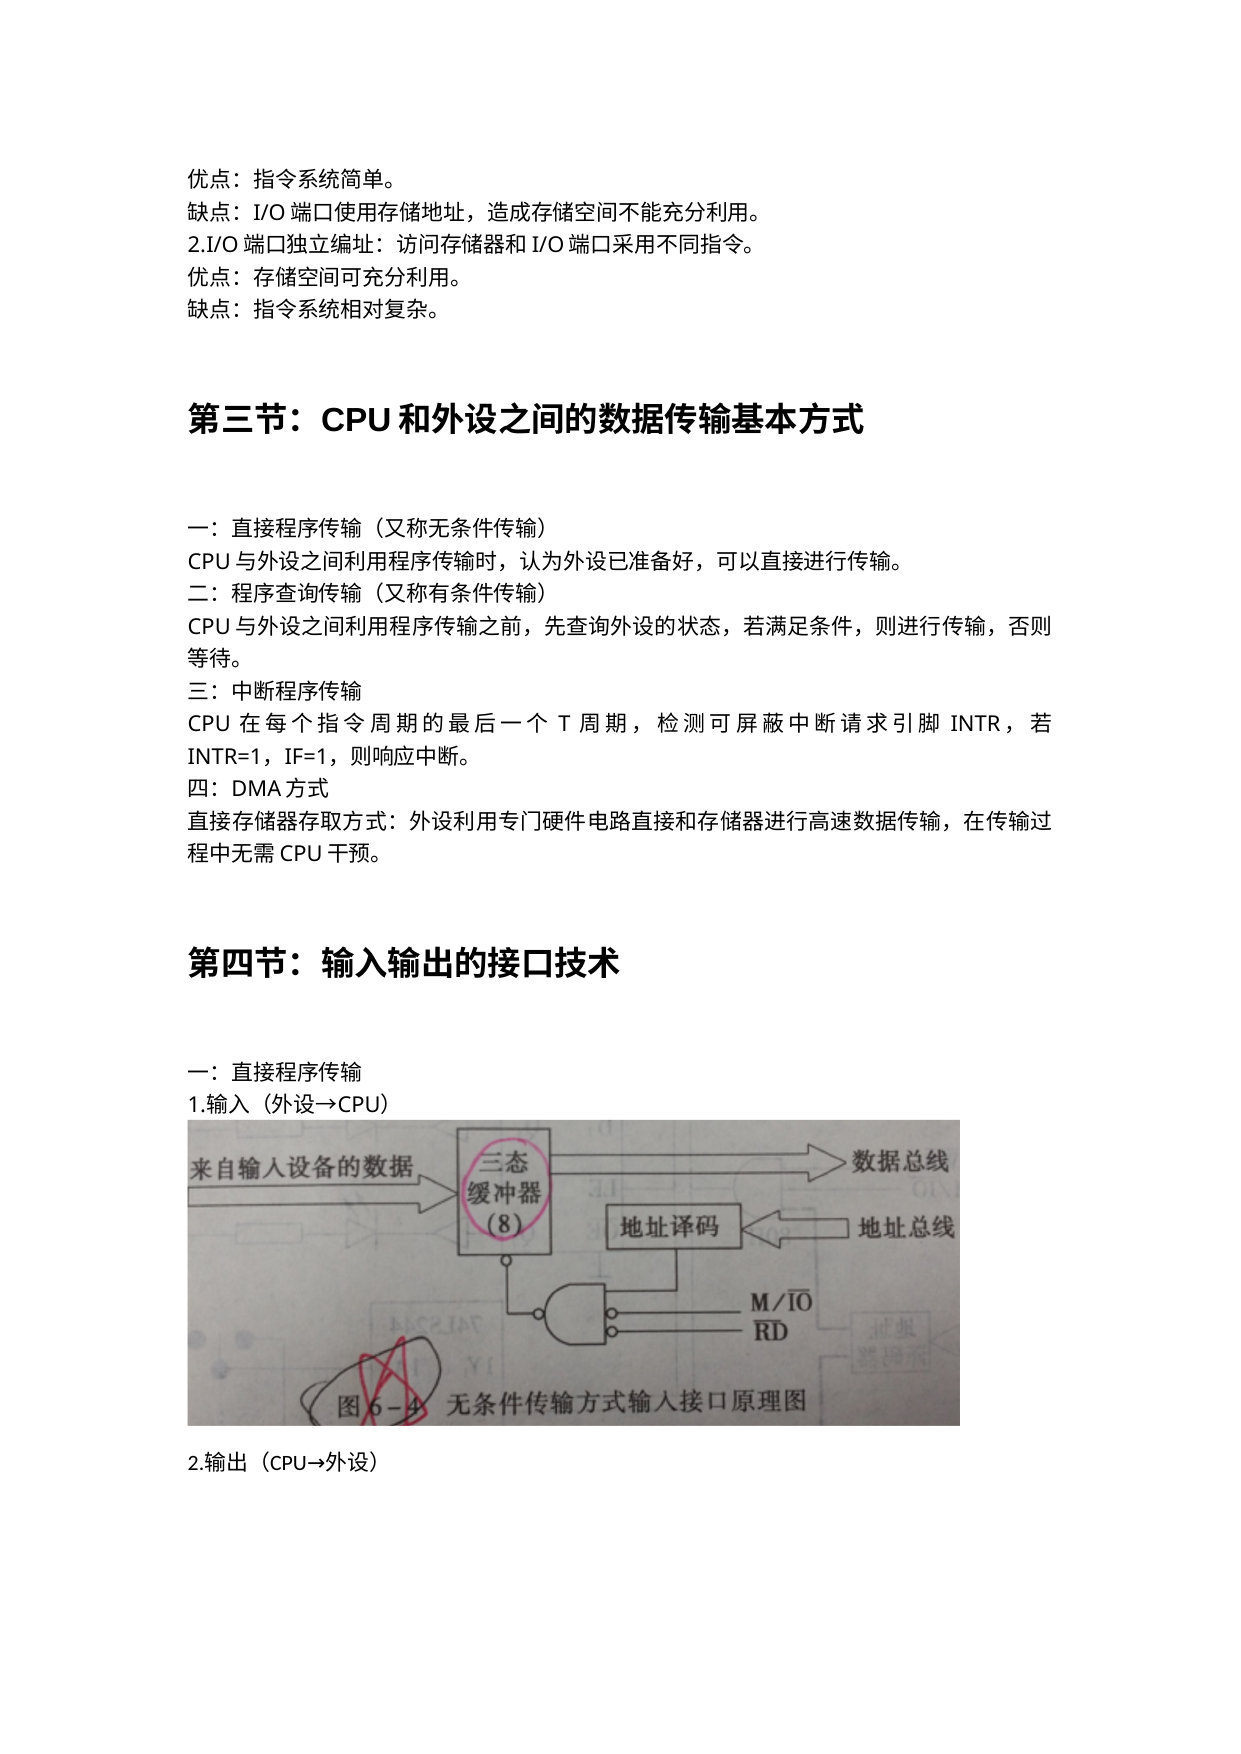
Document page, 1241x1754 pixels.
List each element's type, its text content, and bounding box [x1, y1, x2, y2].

list 三：中断程序传输 [187, 673, 1053, 706]
list 二：程序查询传输（又称有条件传输） [187, 576, 1053, 608]
list CPU与外设之间利用程序传输时，认为外设已准备好，可以直接进行传输。 [187, 543, 1053, 576]
list 四：DMA方式 [187, 771, 1053, 803]
list 一：直接程序传输 [187, 1055, 1053, 1087]
list 缺点：I/O端口使用存储地址，造成存储空间不能充分利用。 [187, 194, 1053, 227]
list 优点：指令系统简单。 [187, 162, 1053, 194]
list 一：直接程序传输（又称无条件传输） [187, 511, 1053, 543]
picture [188, 1120, 960, 1425]
list 缺点：指令系统相对复杂。 [187, 292, 1053, 324]
list I/O端口独立编址：访问存储器和I/O端口采用不同指令。 [187, 227, 1053, 259]
list CPU在每个指令周期的最后一个T周期，检测可屏蔽中断请求引脚INTR，若INTR=1，IF=1，则响应中断。 [187, 706, 1053, 771]
list 优点：存储空间可充分利用。 [187, 259, 1053, 292]
list 直接存储器存取方式：外设利用专门硬件电路直接和存储器进行高速数据传输，在传输过程中无需CPU干预。 [187, 803, 1053, 868]
list 2.输出（CPU→外设） [187, 1445, 1053, 1477]
subtitle ：输入输出的接口技术 [187, 928, 1053, 993]
list CPU与外设之间利用程序传输之前，先查询外设的状态，若满足条件，则进行传输，否则等待。 [187, 608, 1053, 673]
list 输入（外设→CPU） [187, 1087, 1053, 1120]
subtitle ：CPU和外设之间的数据传输基本方式 [187, 384, 1053, 449]
